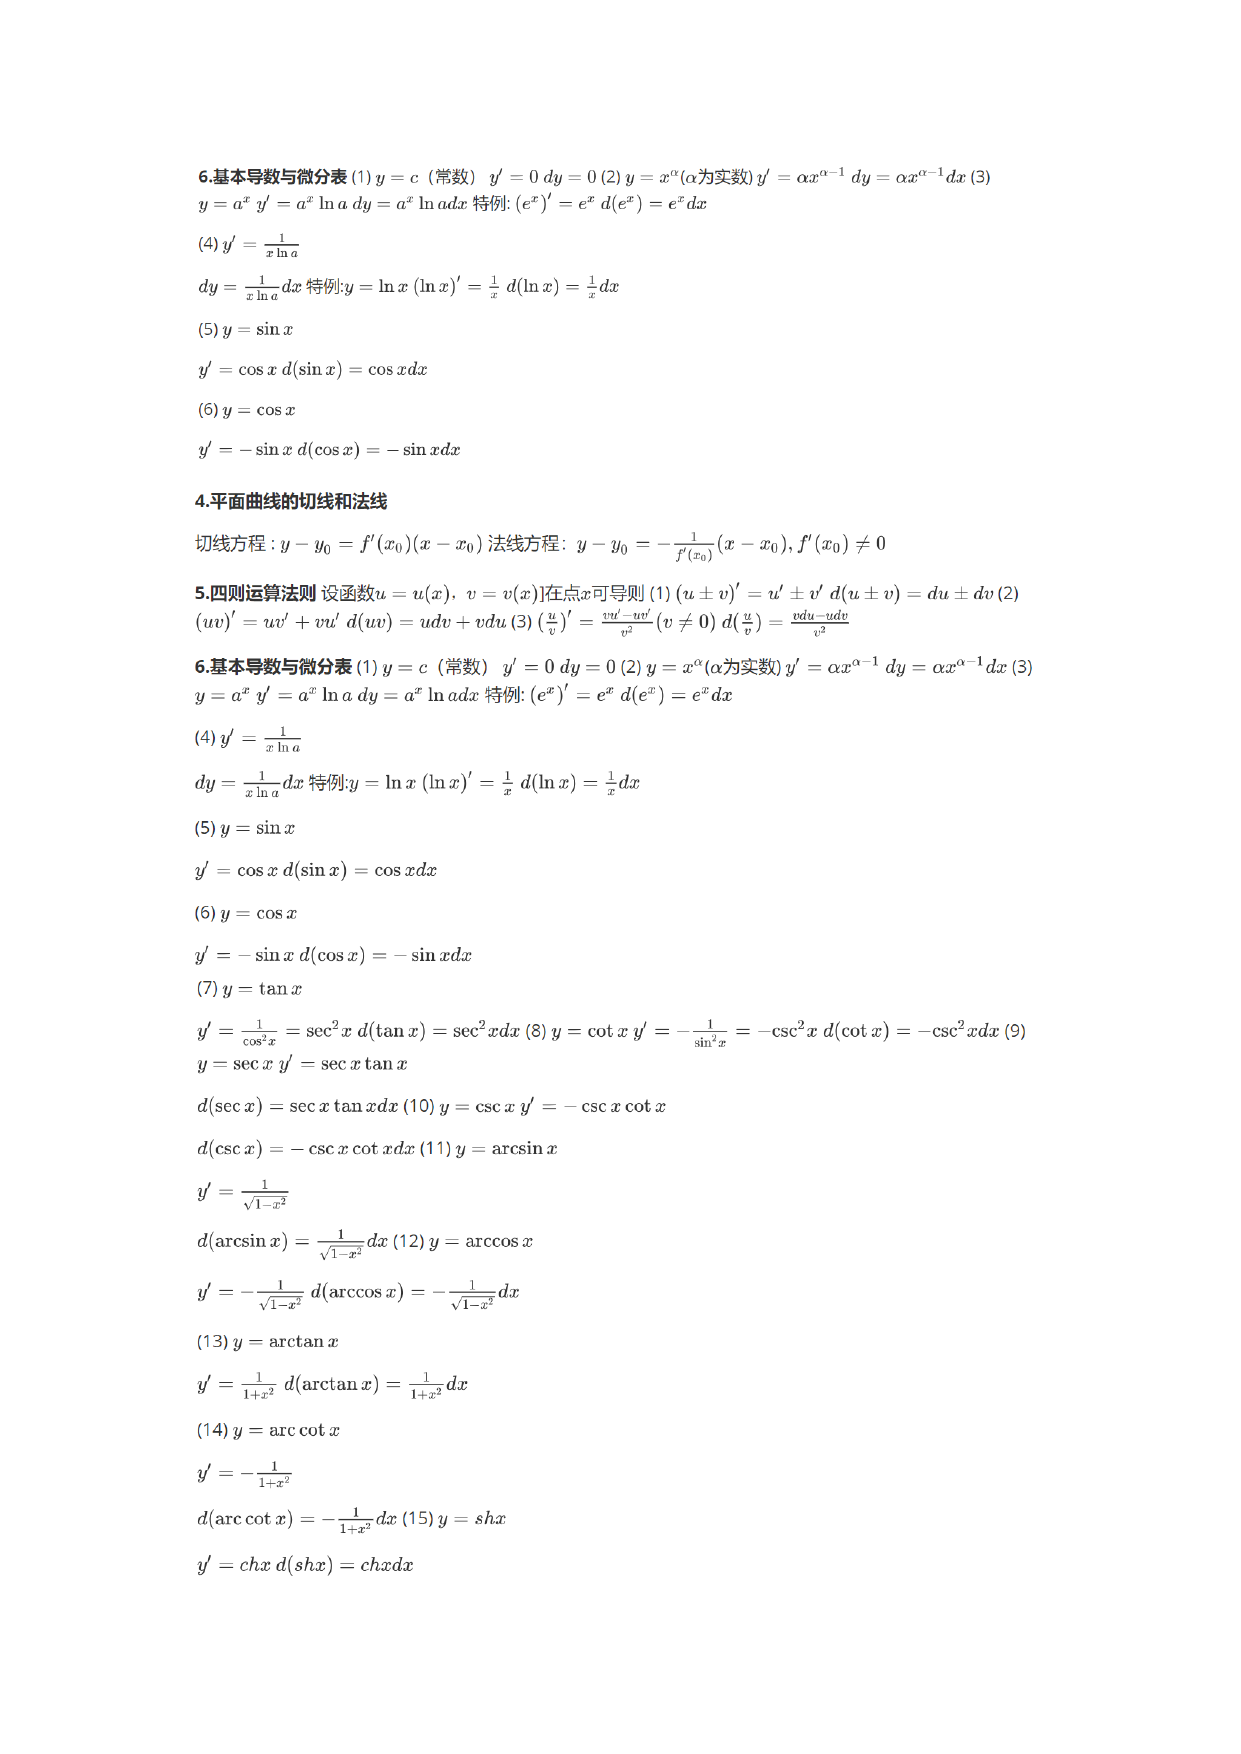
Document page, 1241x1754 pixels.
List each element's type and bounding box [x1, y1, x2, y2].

picture [187, 487, 1053, 970]
picture [187, 974, 1053, 1581]
picture [187, 162, 1053, 468]
